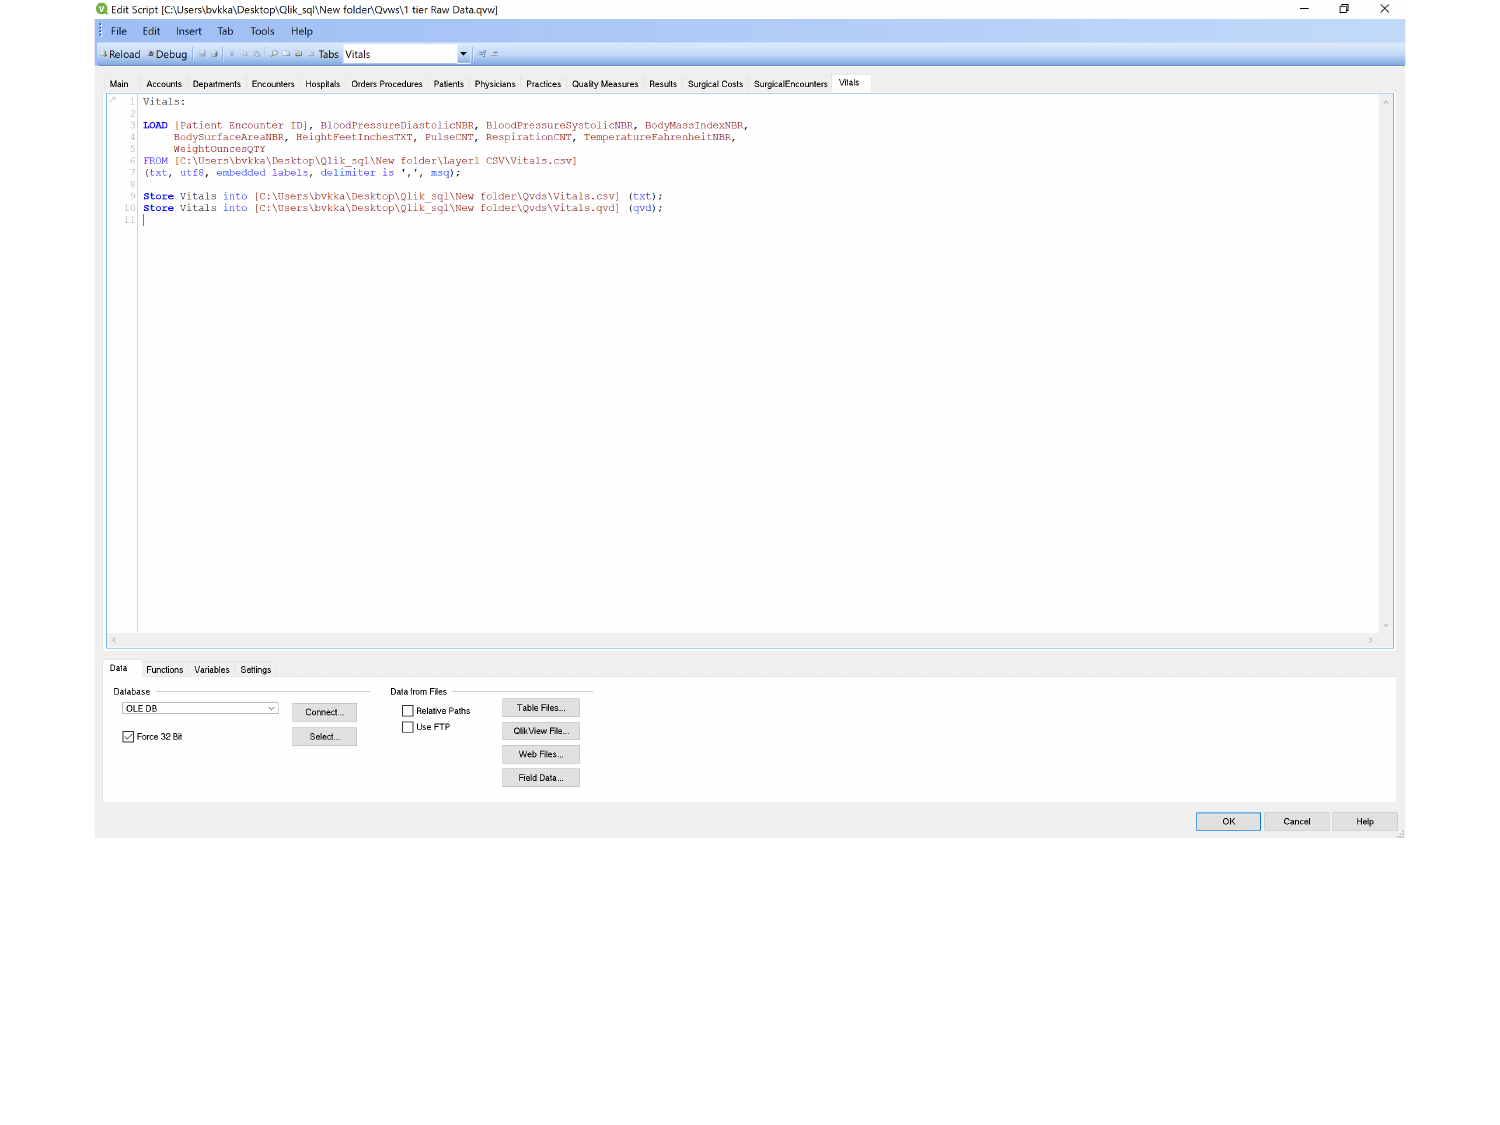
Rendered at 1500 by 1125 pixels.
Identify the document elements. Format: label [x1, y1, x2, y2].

picture [94, 0, 1406, 838]
